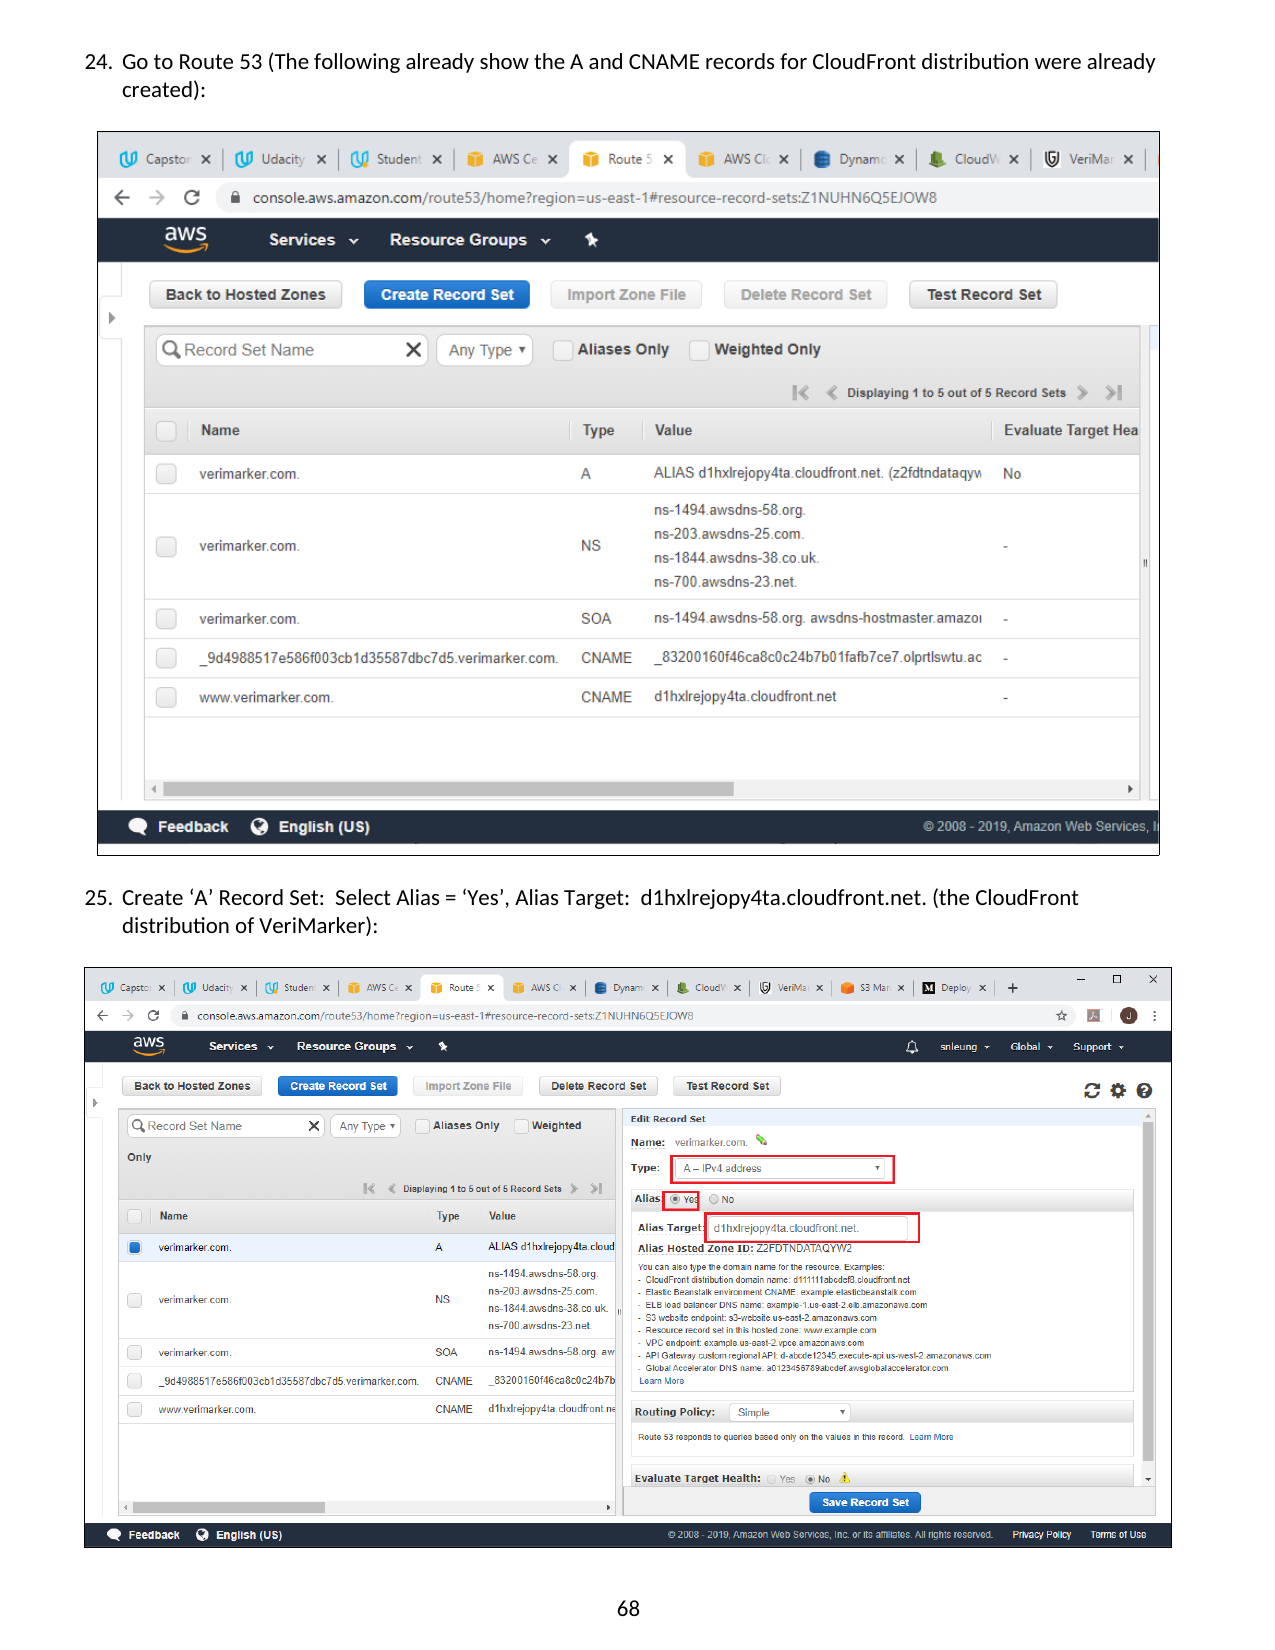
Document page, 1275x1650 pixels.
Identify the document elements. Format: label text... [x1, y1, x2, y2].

list Go to Route 53 (The following already show the A and CNAME records for CloudFront distribution were already created): [84, 47, 1172, 103]
picture [98, 132, 1159, 855]
list Create ‘A’ Record Set: Select Alias = ‘Yes’, Alias Target: d1hxlrejopy4ta.cloudfront.net. (the CloudFront distribution of VeriMarker): [84, 883, 1172, 939]
picture [85, 968, 1171, 1547]
